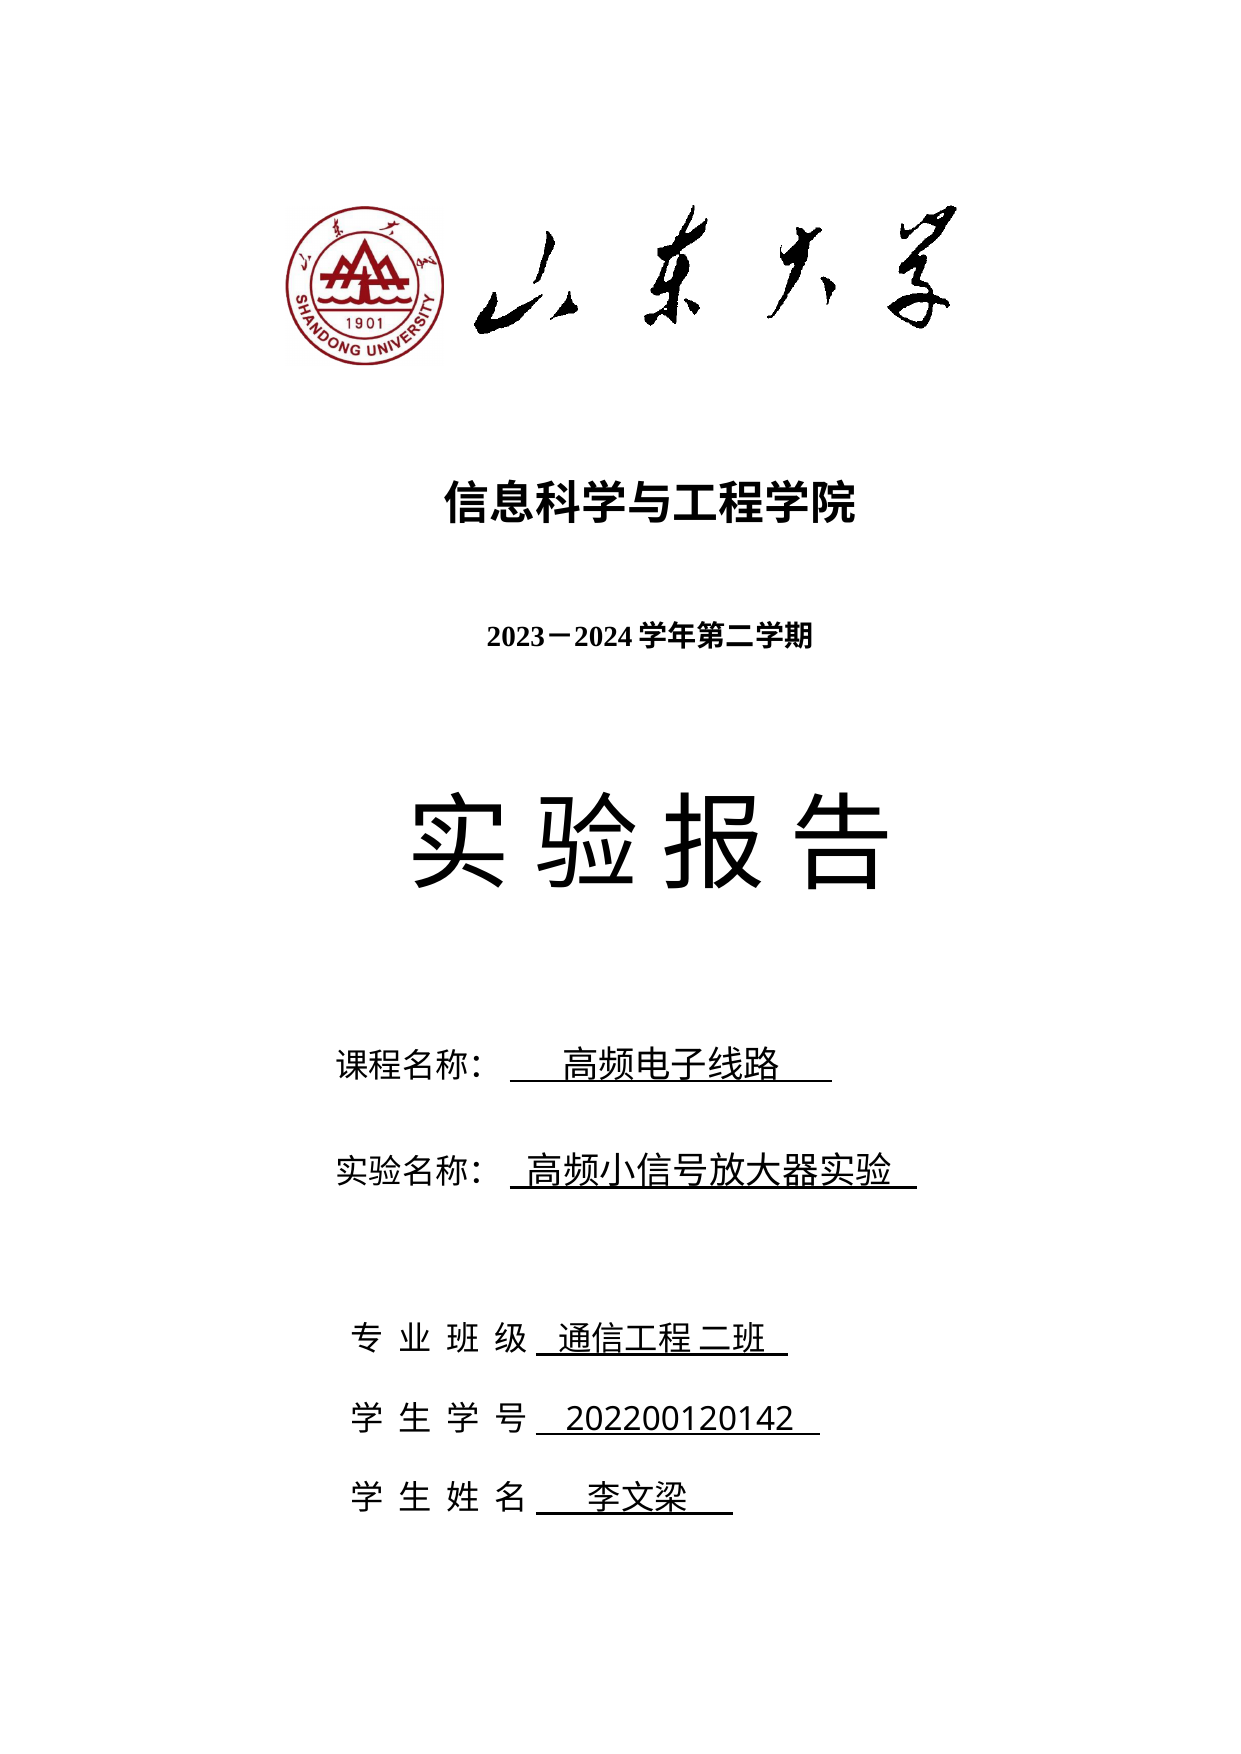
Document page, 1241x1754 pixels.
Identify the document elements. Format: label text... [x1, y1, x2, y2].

text 学 生 姓 名 李文梁 [350, 1463, 1052, 1528]
text 学 生 学 号 202200120142 [350, 1383, 1052, 1448]
text 实验名称： 高频小信号放大器实验 [335, 1135, 1052, 1200]
text 信息科学与工程学院 [247, 451, 1052, 548]
text 课程名称： 高频电子线路 [335, 1029, 1052, 1094]
text 专 业 班 级 通信工程 二班 [350, 1304, 1052, 1369]
text 2023－2024学年第二学期 [247, 601, 1052, 666]
text 实 验 报 告 [247, 754, 1052, 916]
